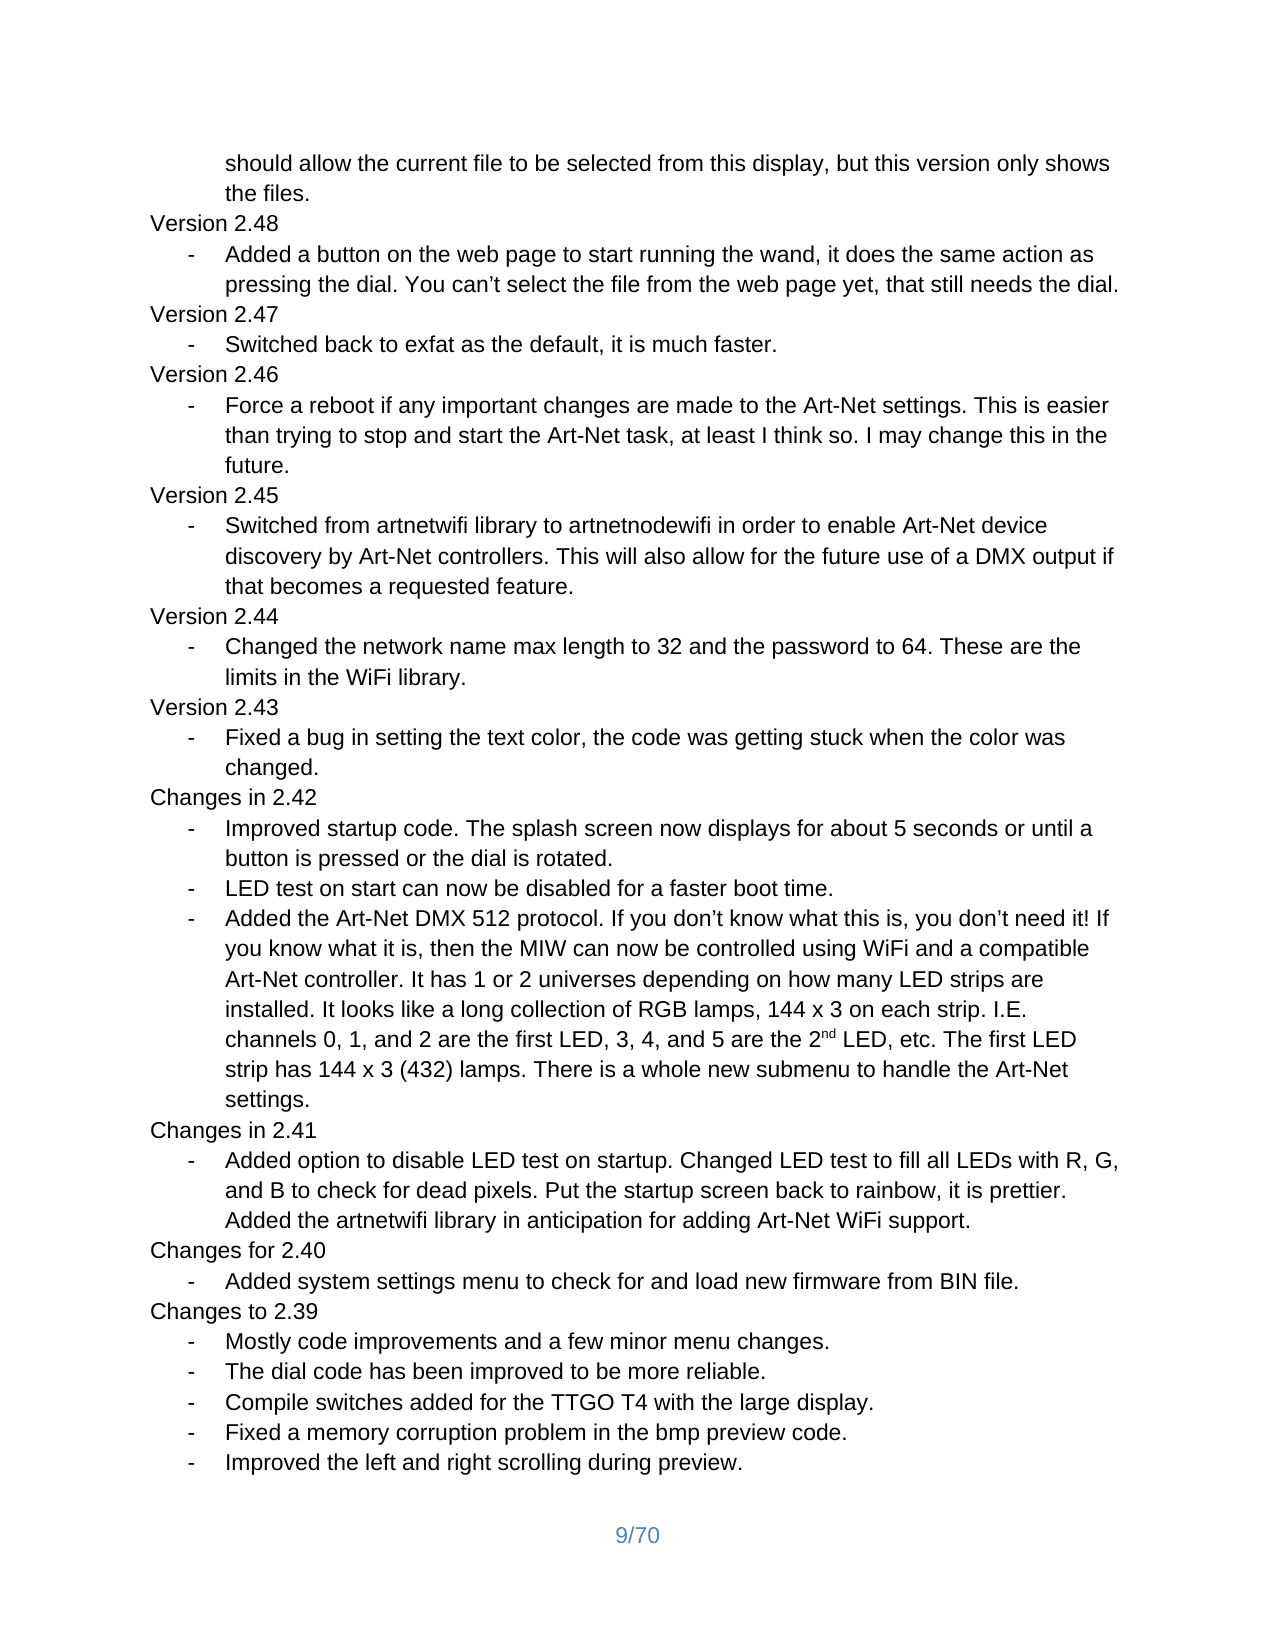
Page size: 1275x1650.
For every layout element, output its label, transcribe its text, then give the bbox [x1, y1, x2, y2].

list Improved startup code. The splash screen now displays for about 5 seconds or until a button is pressed or the dial is rotated. [187, 814, 1125, 871]
text Version 2.45 [150, 482, 1125, 509]
list Fixed a bug in setting the text color, the code was getting stuck when the color was changed. [187, 724, 1125, 781]
text Changes to 2.39 [150, 1298, 1125, 1324]
list Added system settings menu to check for and load new firmware from BIN file. [187, 1268, 1125, 1294]
text Version 2.47 [150, 301, 1125, 327]
list The dial code has been improved to be more reliable. [187, 1358, 1125, 1385]
list Compile switches added for the TTGO T4 with the large display. [187, 1388, 1125, 1415]
list Improved the left and right scrolling during preview. [187, 1449, 1125, 1475]
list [187, 150, 1125, 207]
list Fixed a memory corruption problem in the bmp preview code. [187, 1419, 1125, 1445]
text Changes for 2.40 [150, 1237, 1125, 1264]
text Version 2.48 [150, 210, 1125, 237]
list Switched back to exfat as the default, it is much faster. [187, 331, 1125, 358]
list Added the Art-Net DMX 512 protocol. If you don’t know what this is, you don’t need it! If you know what it is, then the MIW can now be controlled using WiFi and a compatible Art-Net controller. It has 1 or 2 universes depending on how many LED strips are installed. It looks like a long collection of RGB lamps, 144 x 3 on each strip. I.E. channels 0, 1, and 2 are the first LED, 3, 4, and 5 are the 2nd LED, etc. The first LED strip has 144 x 3 (432) lamps. There is a whole new submenu to handle the Art-Net settings. [187, 905, 1125, 1113]
list Added a button on the web page to start running the wand, it does the same action as pressing the dial. You can’t select the file from the web page yet, that still needs the dial. [187, 241, 1125, 297]
text Version 2.43 [150, 694, 1125, 720]
list LED test on start can now be disabled for a faster boot time. [187, 875, 1125, 901]
list Mostly code improvements and a few minor menu changes. [187, 1328, 1125, 1354]
list Force a reboot if any important changes are made to the Art-Net settings. This is easier than trying to stop and start the Art-Net task, at least I think so. I may change this in the future. [187, 392, 1125, 478]
list Switched from artnetwifi library to artnetnodewifi in order to enable Art-Net device discovery by Art-Net controllers. This will also allow for the future use of a DMX output if that becomes a requested feature. [187, 512, 1125, 599]
list Changed the network name max length to 32 and the password to 64. These are the limits in the WiFi library. [187, 633, 1125, 690]
text Changes in 2.41 [150, 1117, 1125, 1143]
text Version 2.44 [150, 603, 1125, 629]
list Added option to disable LED test on startup. Changed LED test to fill all LEDs with R, G, and B to check for dead pixels. Put the startup screen back to rainbow, it is prettier. Added the artnetwifi library in anticipation for adding Art-Net WiFi support. [187, 1147, 1125, 1234]
text Version 2.46 [150, 361, 1125, 388]
text Changes in 2.42 [150, 784, 1125, 811]
